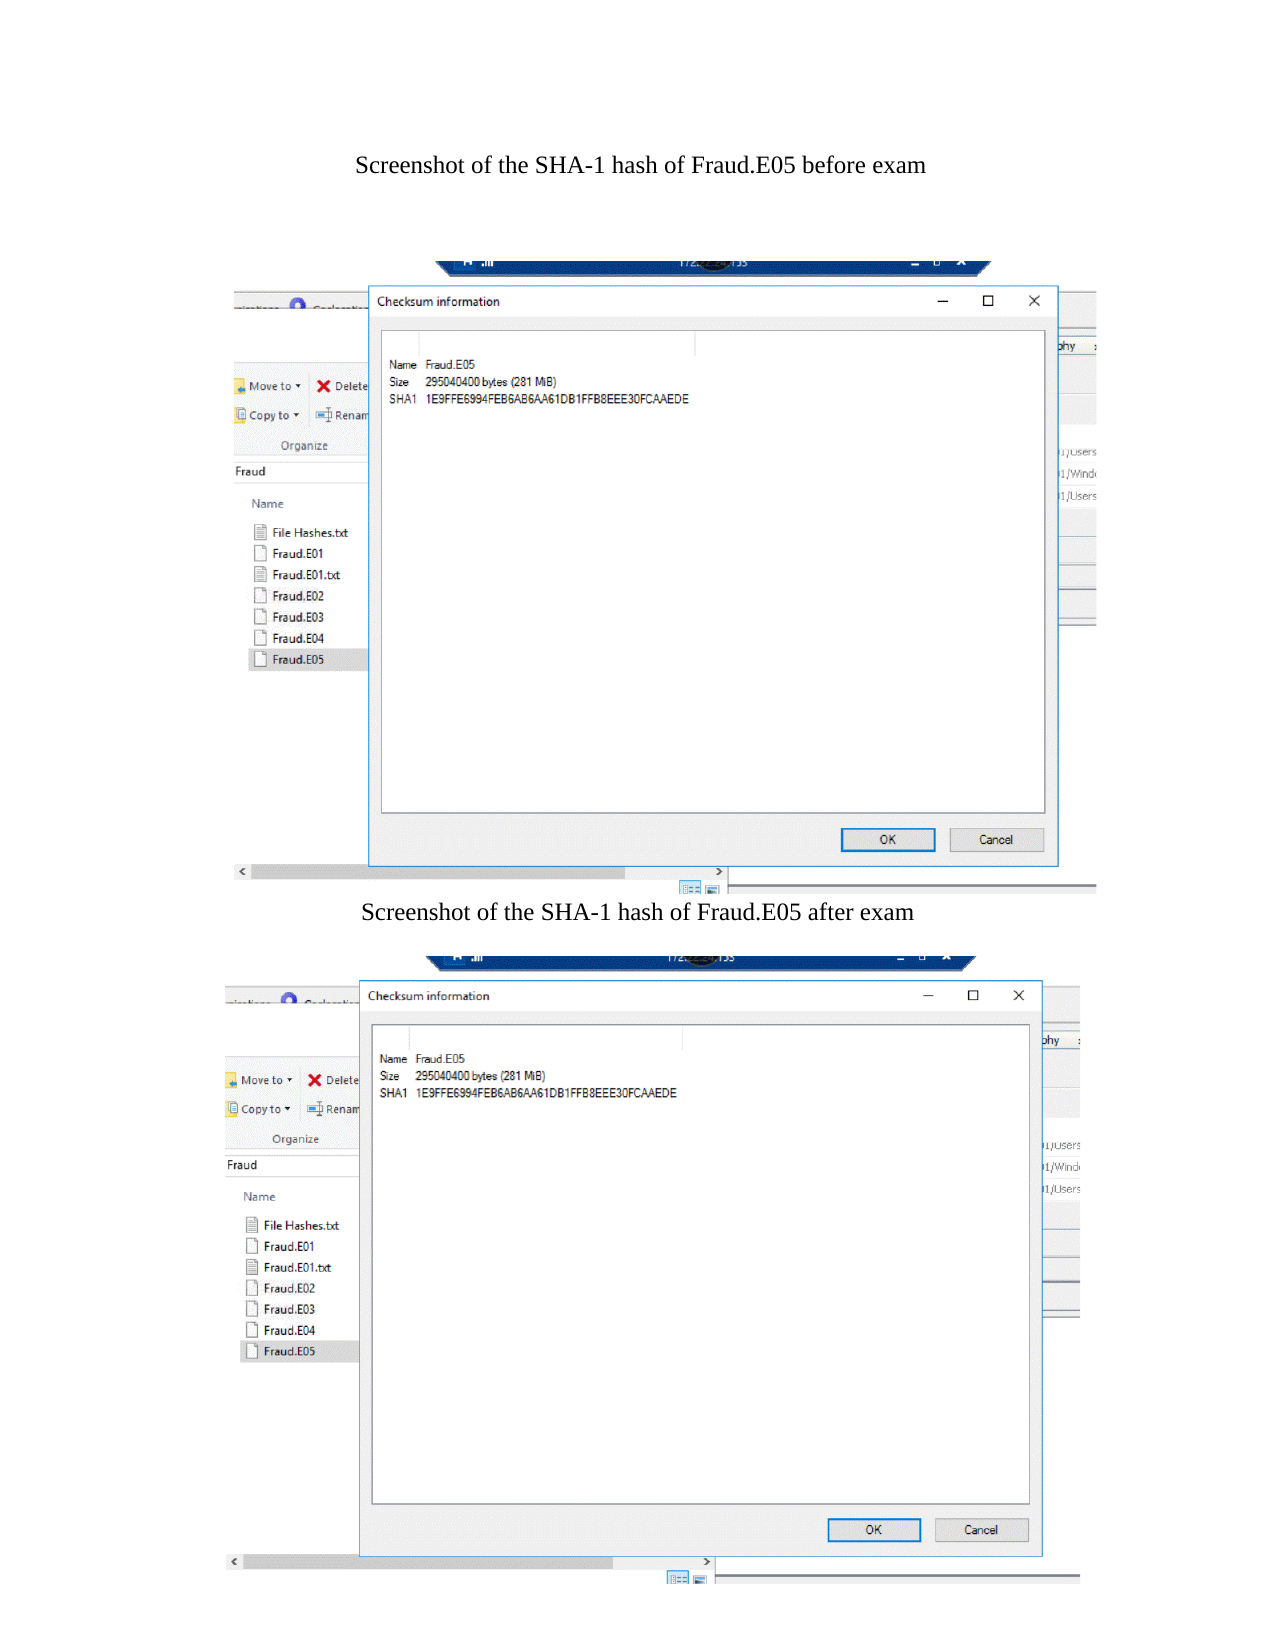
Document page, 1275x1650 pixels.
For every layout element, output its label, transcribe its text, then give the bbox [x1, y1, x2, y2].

text Screenshot of the SHA-1 hash of Fraud.E05 before exam [150, 150, 1125, 179]
text Screenshot of the SHA-1 hash of Fraud.E05 after exam [150, 897, 1125, 926]
picture [225, 956, 1080, 1584]
picture [233, 261, 1097, 894]
